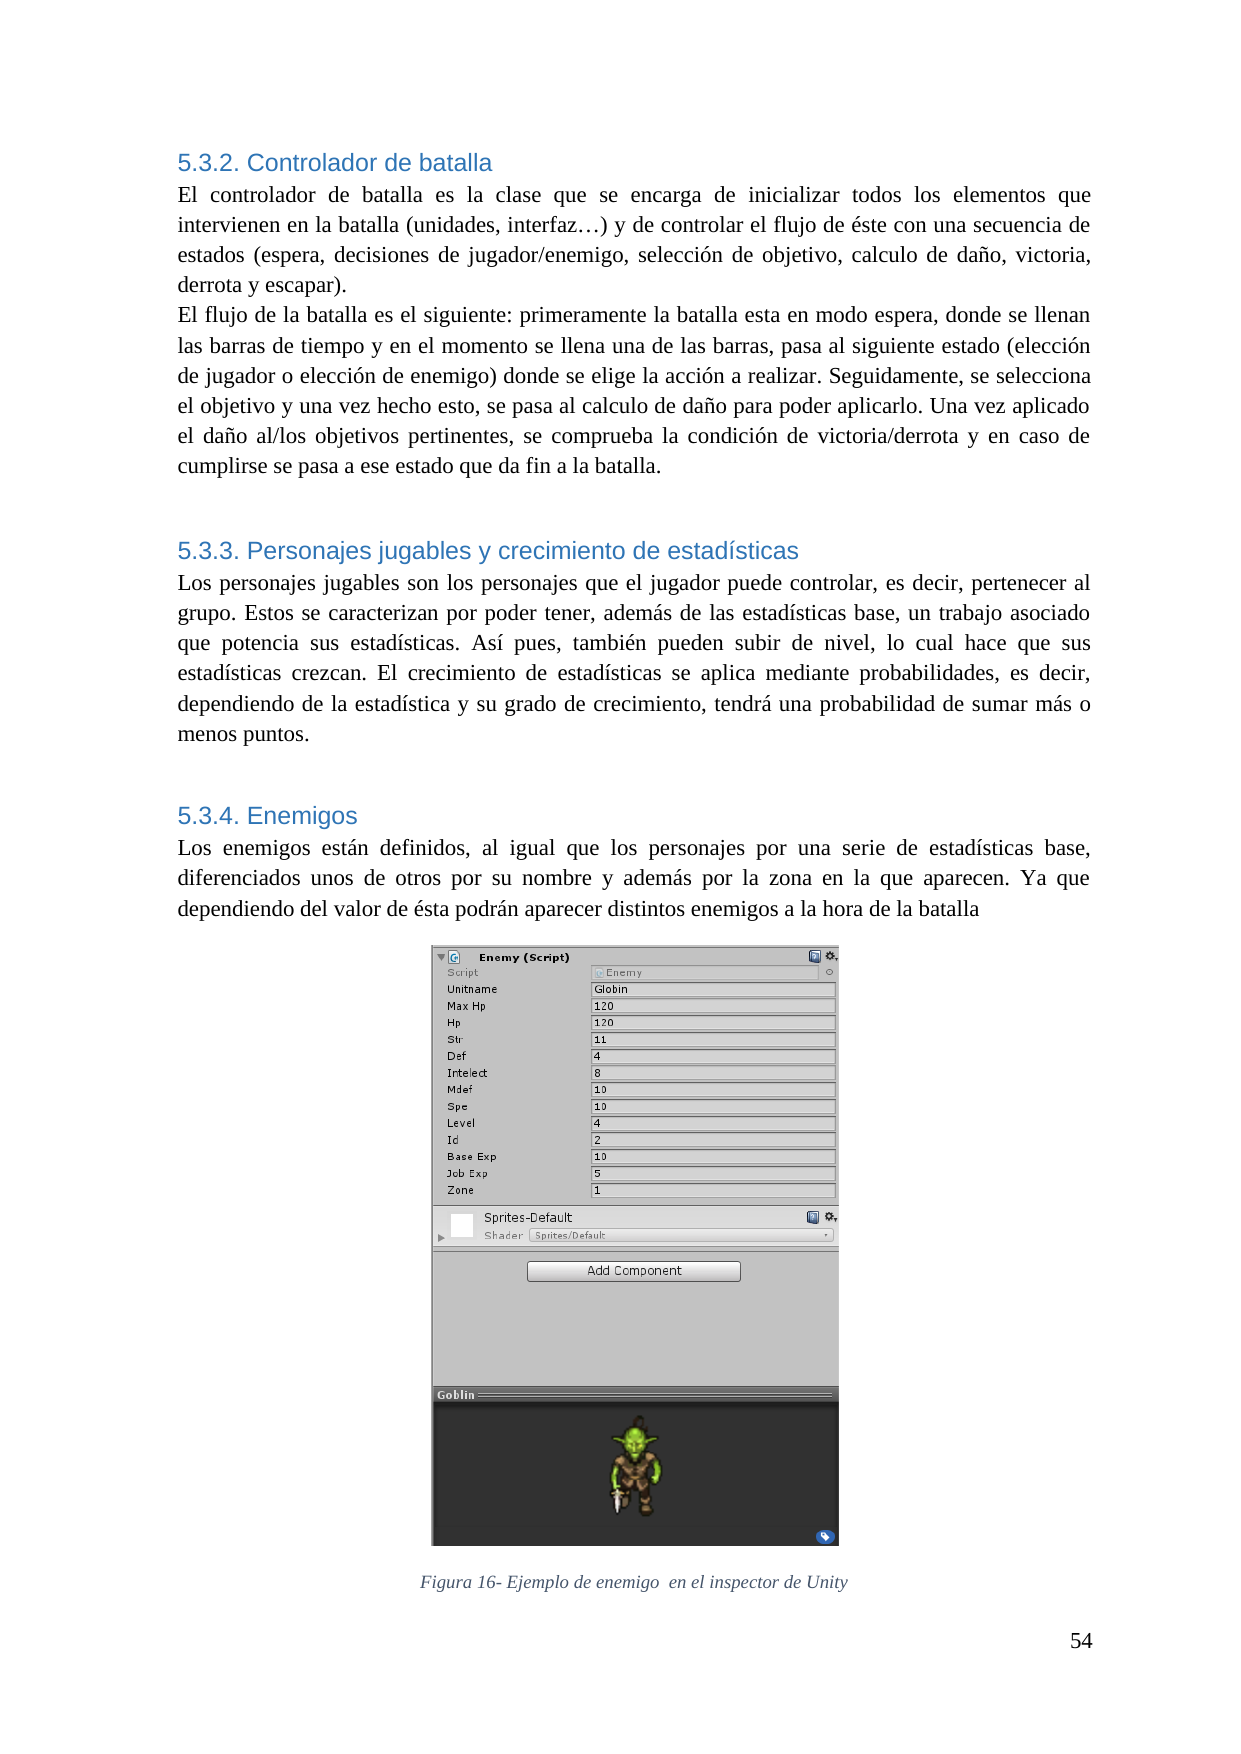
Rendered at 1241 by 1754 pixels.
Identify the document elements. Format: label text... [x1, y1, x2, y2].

text El controlador de batalla es la clase que se encarga de inicializar todos los elementos que intervienen en la batalla (unidades, interfaz…) y de controlar el flujo de éste con una secuencia de estados (espera, decisiones de jugador/enemigo, selección de objetivo, calculo de daño, victoria, derrota y escapar). [177, 181, 1092, 298]
subtitle 5.3.3. Personajes jugables y crecimiento de estadísticas [177, 536, 1092, 564]
picture [431, 945, 839, 1546]
subtitle 5.3.2. Controlador de batalla [177, 148, 1092, 176]
text Figura 16- Ejemplo de enemigo en el inspector de Unity [177, 1571, 1092, 1592]
text Los personajes jugables son los personajes que el jugador puede controlar, es decir, pertenecer al grupo. Estos se caracterizan por poder tener, además de las estadísticas base, un trabajo asociado que potencia sus estadísticas. Así pues, también pueden subir de nivel, lo cual hace que sus estadísticas crezcan. El crecimiento de estadísticas se aplica mediante probabilidades, es decir, dependiendo de la estadística y su grado de crecimiento, tendrá una probabilidad de sumar más o menos puntos. [177, 569, 1092, 746]
text Los enemigos están definidos, al igual que los personajes por una serie de estadísticas base, diferenciados unos de otros por su nombre y además por la zona en la que aparecen. Ya que dependiendo del valor de ésta podrán aparecer distintos enemigos a la hora de la batalla [177, 834, 1092, 921]
text El flujo de la batalla es el siguiente: primeramente la batalla esta en modo espera, donde se llenan las barras de tiempo y en el momento se llena una de las barras, pasa al siguiente estado (elección de jugador o elección de enemigo) donde se elige la acción a realizar. Seguidamente, se selecciona el objetivo y una vez hecho esto, se pasa al calculo de daño para poder aplicarlo. Una vez aplicado el daño al/los objetivos pertinentes, se comprueba la condición de victoria/derrota y en caso de cumplirse se pasa a ese estado que da fin a la batalla. [177, 302, 1092, 479]
subtitle 5.3.4. Enemigos [177, 801, 1092, 830]
